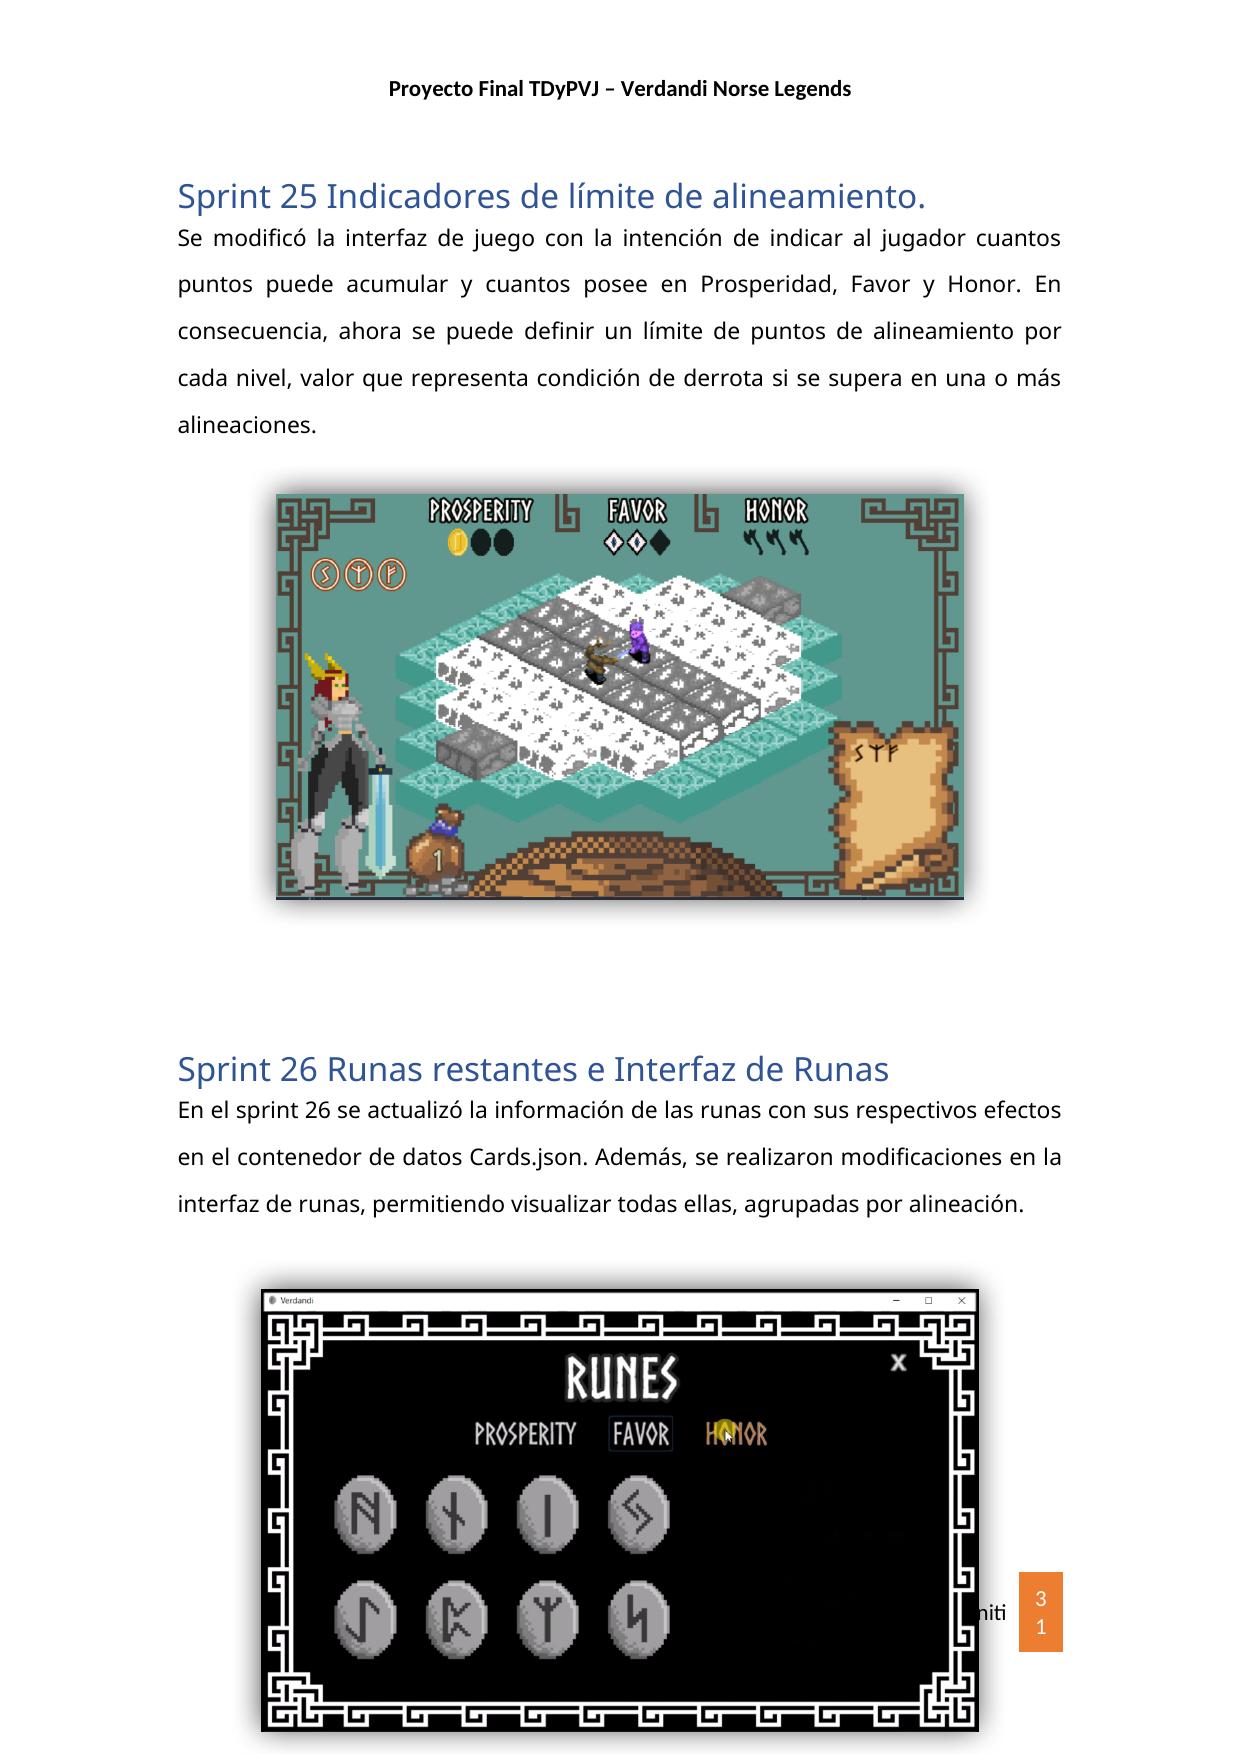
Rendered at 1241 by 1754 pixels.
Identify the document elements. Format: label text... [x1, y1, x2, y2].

text Se modificó la interfaz de juego con la intención de indicar al jugador cuantos puntos puede acumular y cuantos posee en Prosperidad, Favor y Honor. En consecuencia, ahora se puede definir un límite de puntos de alineamiento por cada nivel, valor que representa condición de derrota si se supera en una o más alineaciones. [177, 222, 1063, 440]
subtitle Sprint 26 Runas restantes e Interfaz de Runas [177, 608, 1063, 1091]
text En el sprint 26 se actualizó la información de las runas con sus respectivos efectos en el contenedor de datos Cards.json. Además, se realizaron modificaciones en la interfaz de runas, permitiendo visualizar todas ellas, agrupadas por alineación. [177, 1094, 1063, 1219]
picture [276, 494, 964, 900]
picture [261, 1289, 979, 1732]
subtitle Sprint 25 Indicadores de límite de alineamiento. [177, 173, 1063, 218]
